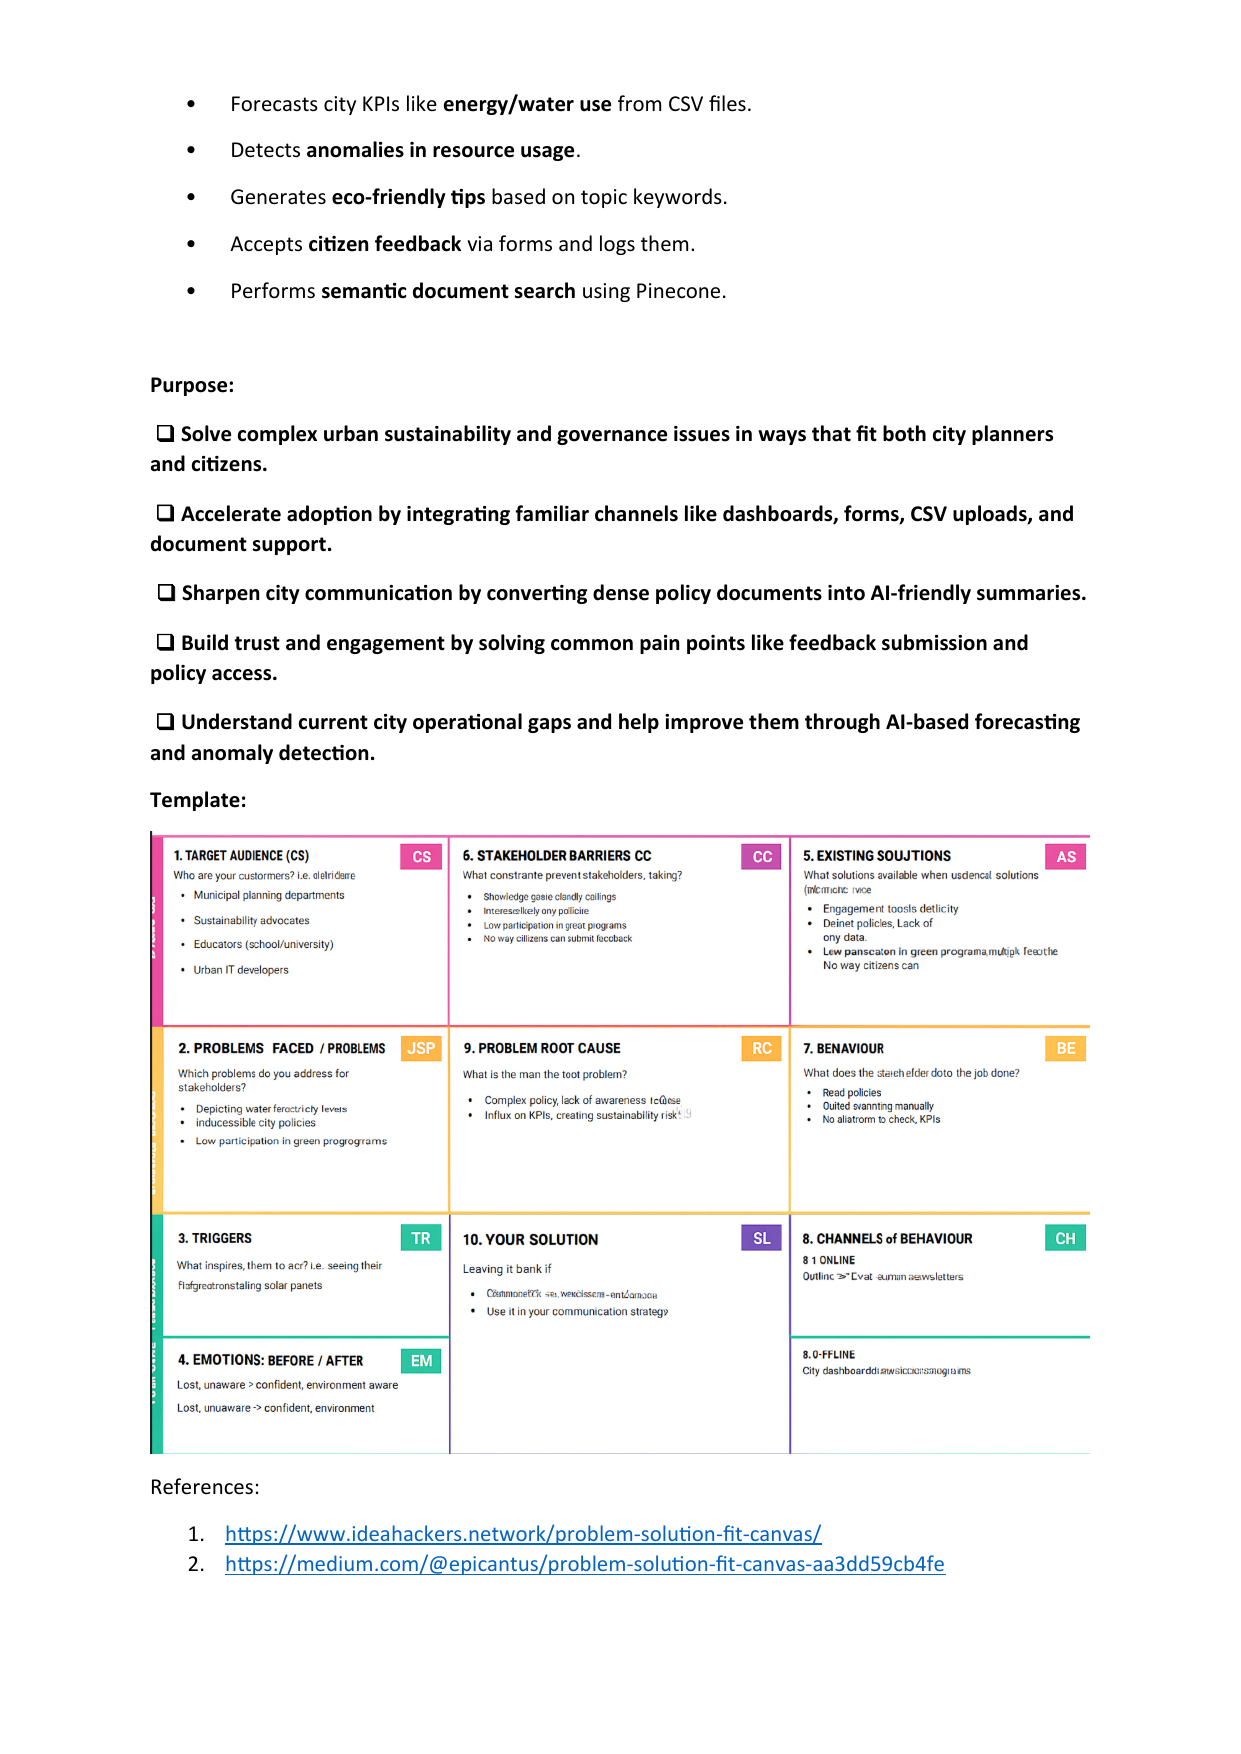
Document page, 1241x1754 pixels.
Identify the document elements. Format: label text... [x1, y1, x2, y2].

text ❑ Solve complex urban sustainability and governance issues in ways that fit both city planners and citizens. [150, 417, 1090, 477]
text Template: [150, 785, 1090, 813]
text ❑ Sharpen city communication by converting dense policy documents into AI-friendly summaries. [150, 576, 1090, 606]
list https://www.ideahackers.network/problem-solution-fit-canvas/ [187, 1519, 1090, 1547]
list Generates eco-friendly tips based on topic keywords. [187, 182, 1090, 210]
picture [150, 831, 1091, 1454]
text Purpose: [150, 370, 1090, 398]
text ❑ Accelerate adoption by integrating familiar channels like dashboards, forms, CSV uploads, and document support. [150, 496, 1090, 557]
list https://medium.com/@epicantus/problem-solution-fit-canvas-aa3dd59cb4fe [187, 1549, 1090, 1578]
text References: [150, 1472, 1090, 1501]
list Accepts citizen feedback via forms and logs them. [187, 229, 1090, 257]
text ❑ Build trust and engagement by solving common pain points like feedback submission and policy access. [150, 626, 1090, 686]
list Forecasts city KPIs like energy/water use from CSV files. [187, 89, 1090, 117]
list Performs semantic document search using Pinecone. [187, 276, 1090, 304]
text ❑ Understand current city operational gaps and help improve them through AI-based forecasting and anomaly detection. [150, 705, 1090, 766]
list Detects anomalies in resource usage. [187, 136, 1090, 163]
